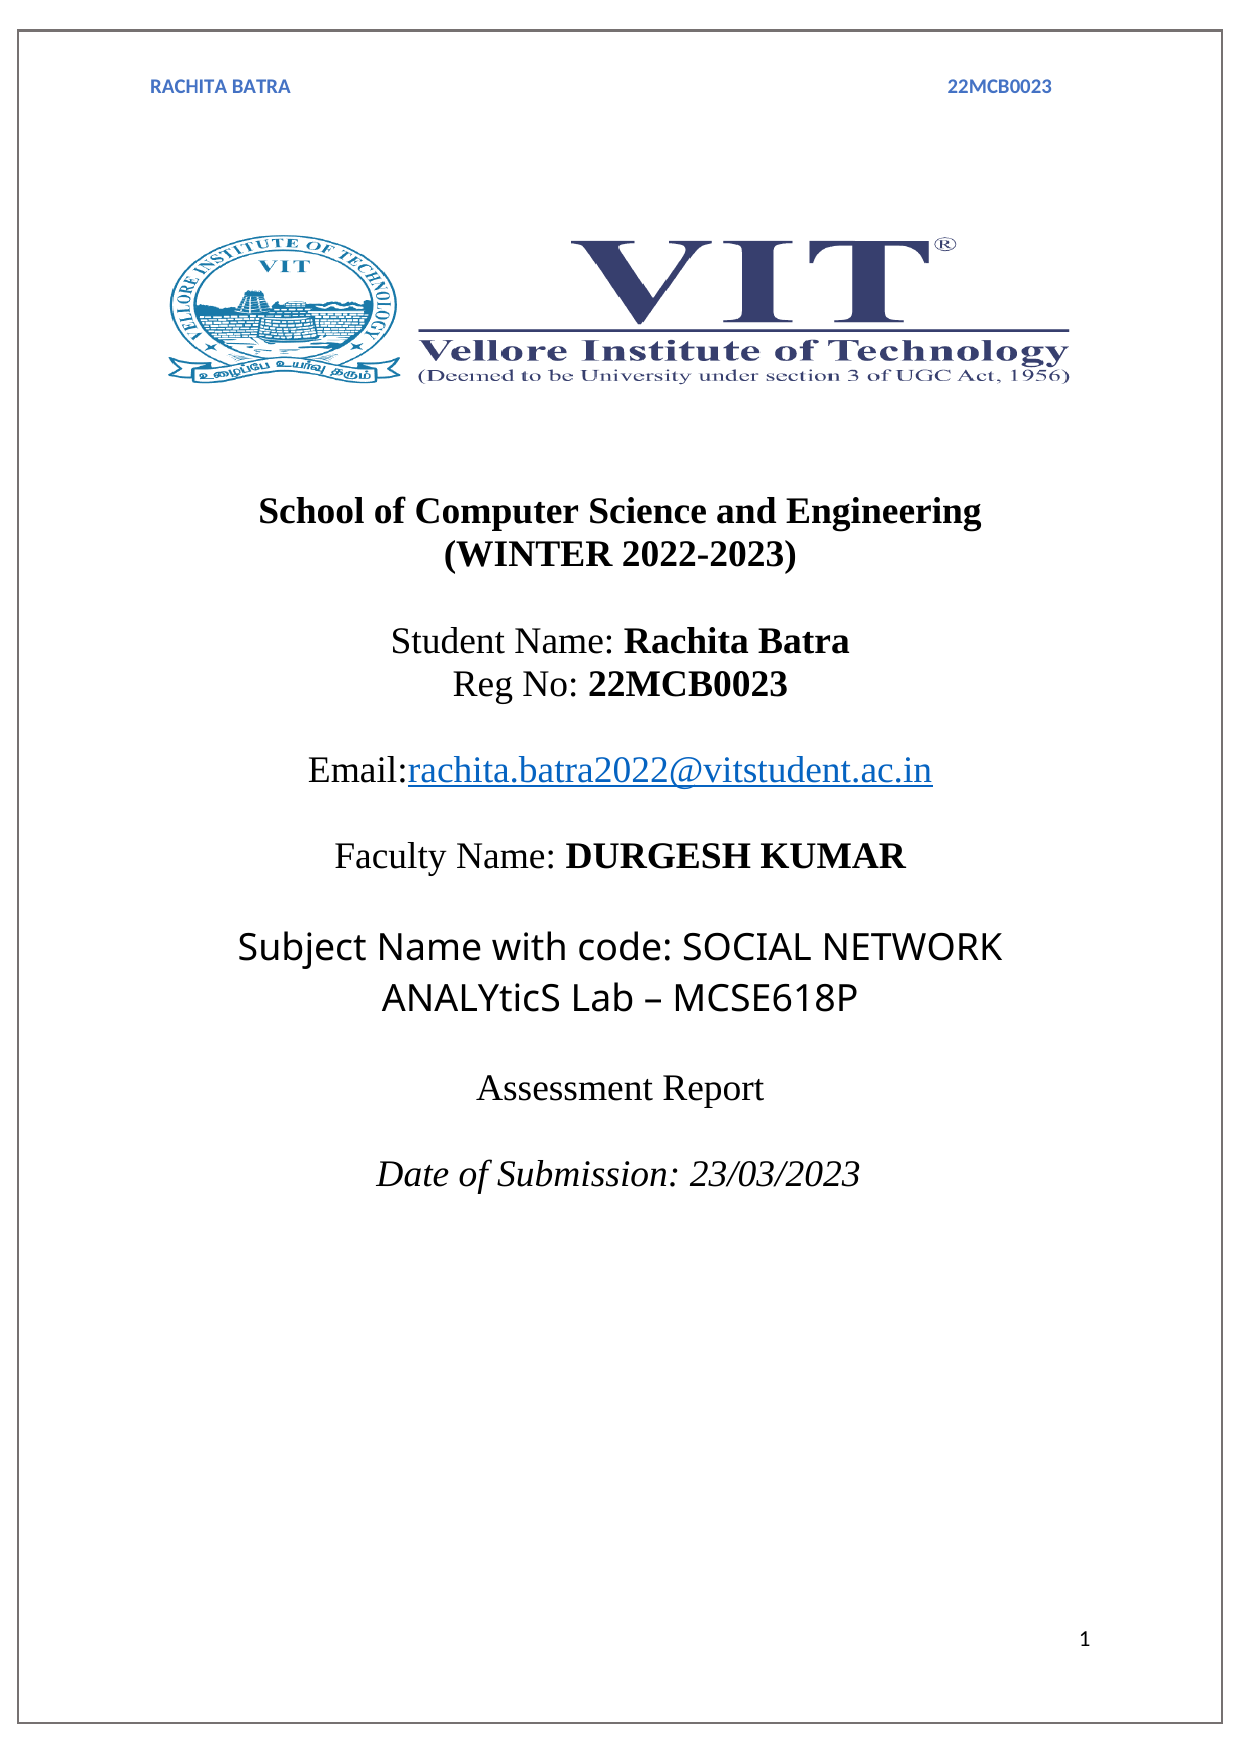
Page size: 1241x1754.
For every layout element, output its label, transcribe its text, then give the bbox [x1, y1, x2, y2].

text Reg No: 22MCB0023 [150, 661, 1090, 704]
text School of Computer Science and Engineering [150, 489, 1090, 532]
text (WINTER 2022-2023) [150, 532, 1090, 575]
text Faculty Name: DURGESH KUMAR [150, 834, 1090, 877]
text Date of Submission: 23/03/2023 [150, 1151, 1090, 1194]
picture [150, 150, 1090, 470]
text Email:rachita.batra2022@vitstudent.ac.in [150, 747, 1090, 791]
text Subject Name with code: SOCIAL NETWORK ANALYticS Lab – MCSE618P [150, 920, 1090, 1022]
text Assessment Report [150, 1065, 1090, 1108]
text Student Name: Rachita Batra [150, 618, 1090, 661]
